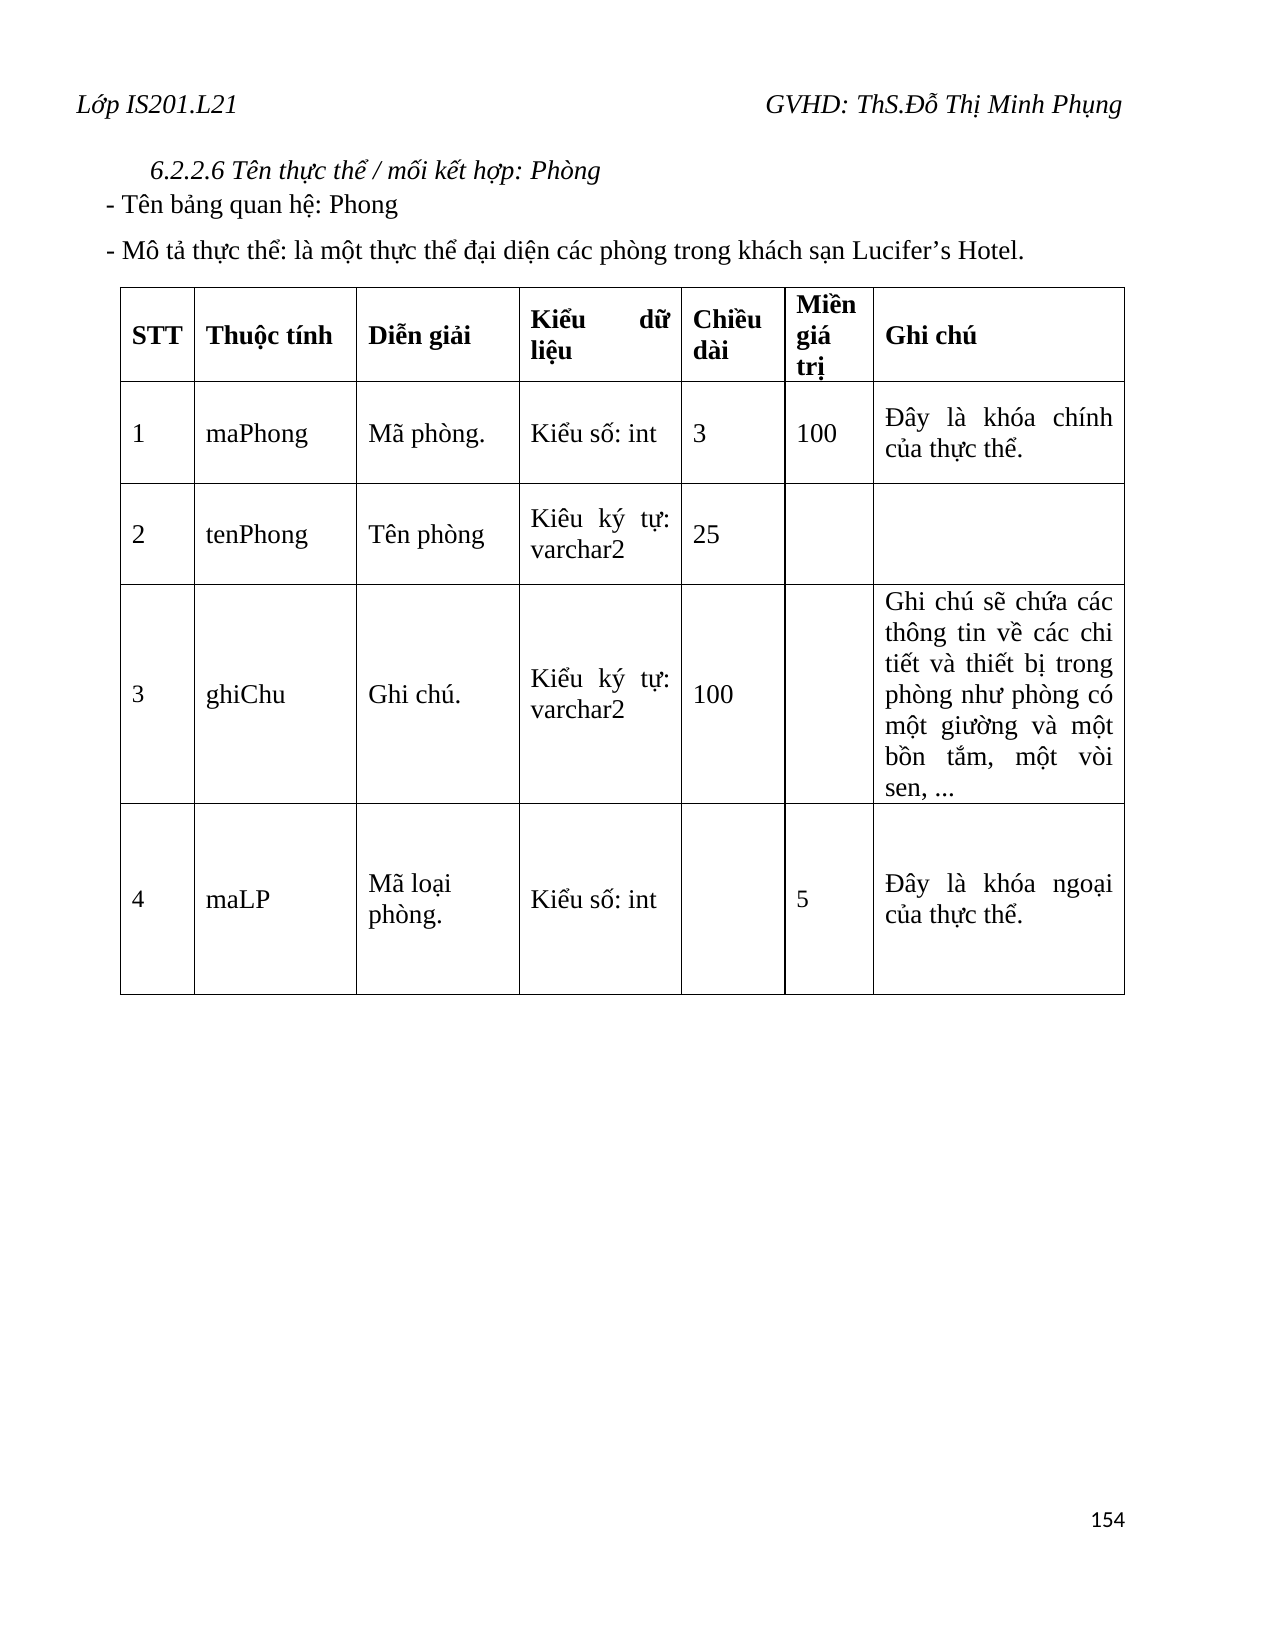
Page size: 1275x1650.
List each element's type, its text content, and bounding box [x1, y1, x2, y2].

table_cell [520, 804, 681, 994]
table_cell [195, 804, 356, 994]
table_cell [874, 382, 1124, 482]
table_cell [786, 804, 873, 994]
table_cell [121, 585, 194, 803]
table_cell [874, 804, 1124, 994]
table_header Thuộc tính [195, 288, 356, 381]
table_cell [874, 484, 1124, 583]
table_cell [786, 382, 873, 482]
table_cell Mã phòng. [357, 382, 519, 482]
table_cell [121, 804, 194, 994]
table_cell 1 [121, 382, 194, 482]
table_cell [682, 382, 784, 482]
text - Tên bảng quan hệ: Phong [106, 188, 1125, 219]
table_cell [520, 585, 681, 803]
text - Mô tả thực thể: là một thực thể đại diện các phòng trong khách sạn Lucifer’s Hotel. [106, 234, 1125, 266]
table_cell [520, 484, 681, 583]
table_header Chiều dài [682, 288, 784, 381]
table_cell Kiểu số: int [520, 382, 681, 482]
table_header Kiểu dữ liệu [520, 288, 681, 381]
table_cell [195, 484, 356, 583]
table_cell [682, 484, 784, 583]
subtitle 6.2.2.6 Tên thực thể / mối kết hợp: Phòng [150, 154, 1125, 185]
table_header Ghi chú [874, 288, 1124, 381]
table_header STT [121, 288, 194, 381]
table_cell maPhong [195, 382, 356, 482]
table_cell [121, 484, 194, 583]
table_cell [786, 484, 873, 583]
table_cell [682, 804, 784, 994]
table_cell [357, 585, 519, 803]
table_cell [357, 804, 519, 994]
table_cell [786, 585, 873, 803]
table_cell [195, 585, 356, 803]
table_header Diễn giải [357, 288, 519, 381]
table_header Miền giá trị [786, 288, 873, 381]
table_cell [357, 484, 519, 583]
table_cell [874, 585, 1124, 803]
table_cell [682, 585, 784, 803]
